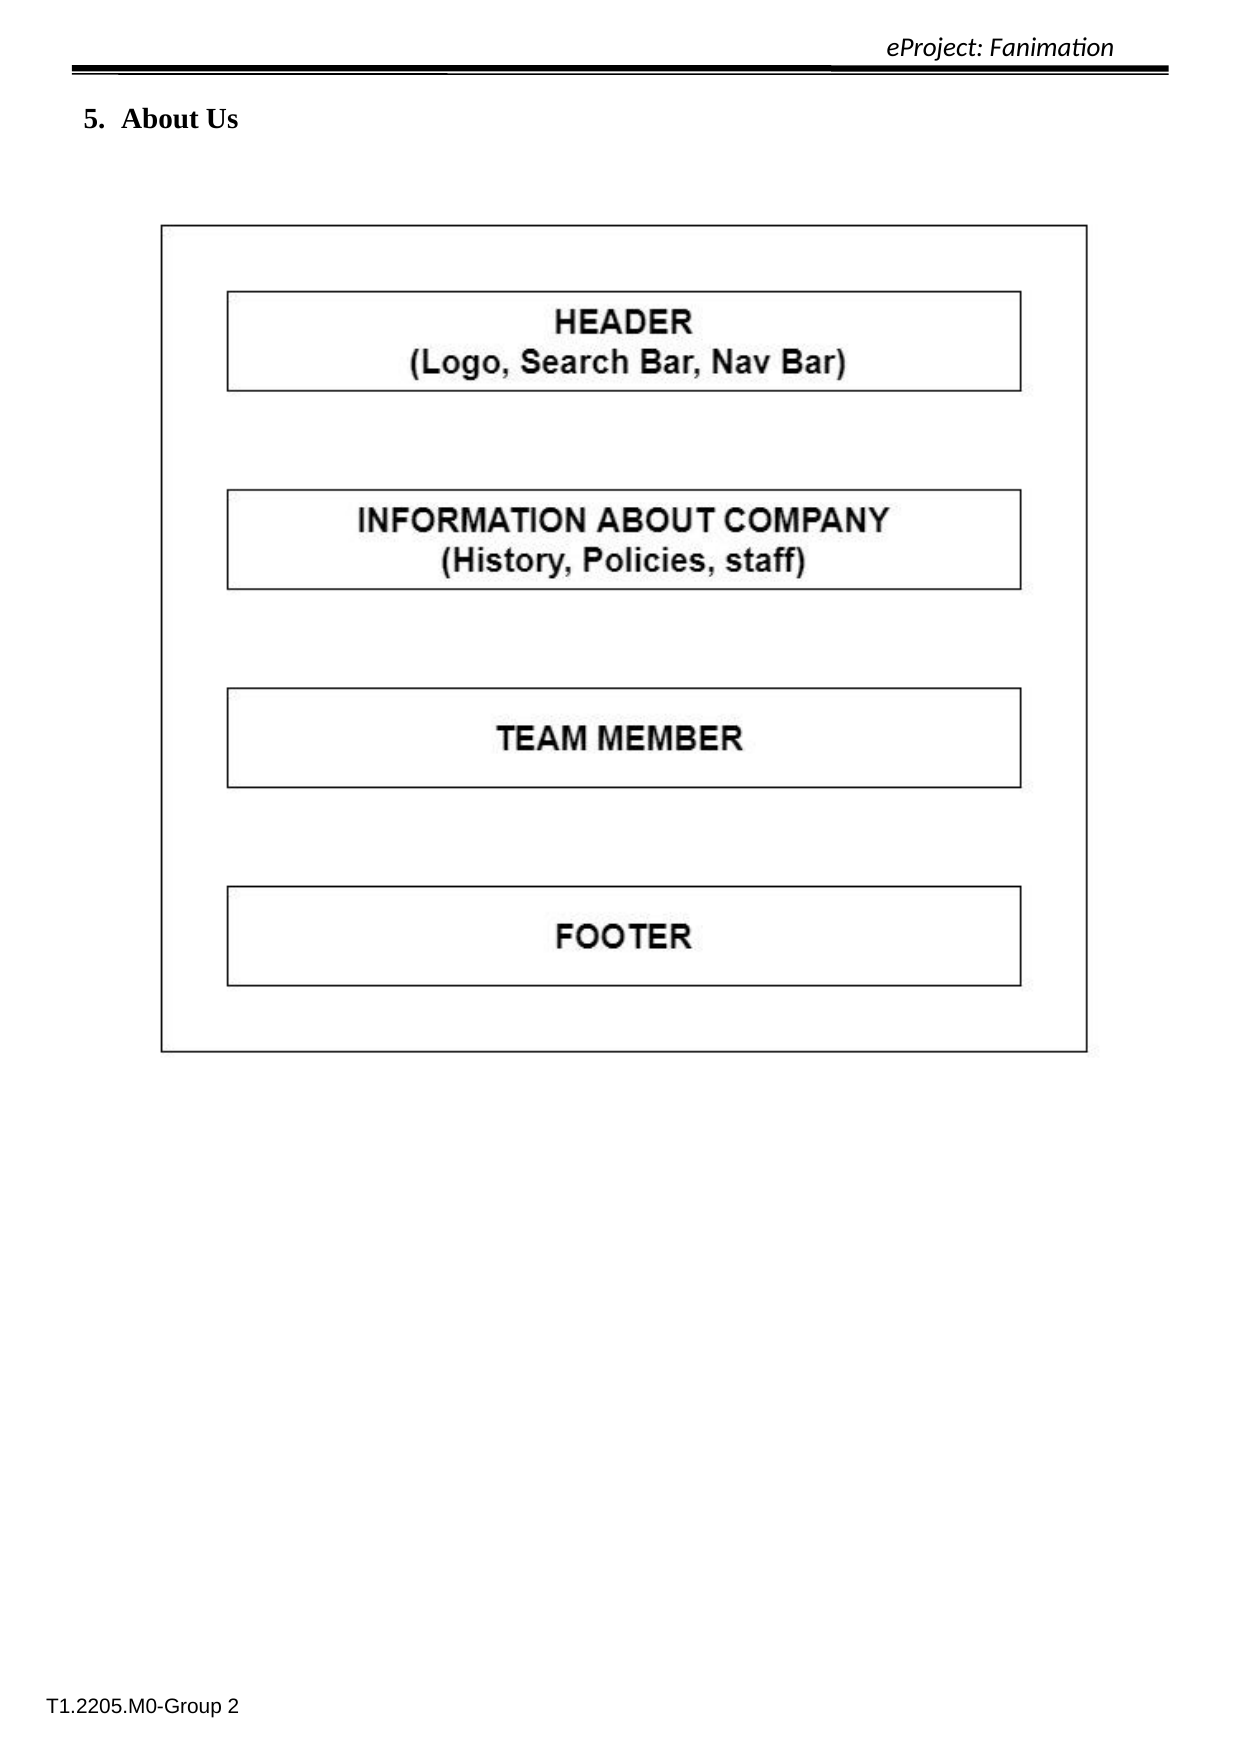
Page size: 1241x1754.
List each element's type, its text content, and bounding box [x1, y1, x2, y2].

picture [95, 160, 1154, 1119]
list About Us [83, 102, 1203, 135]
